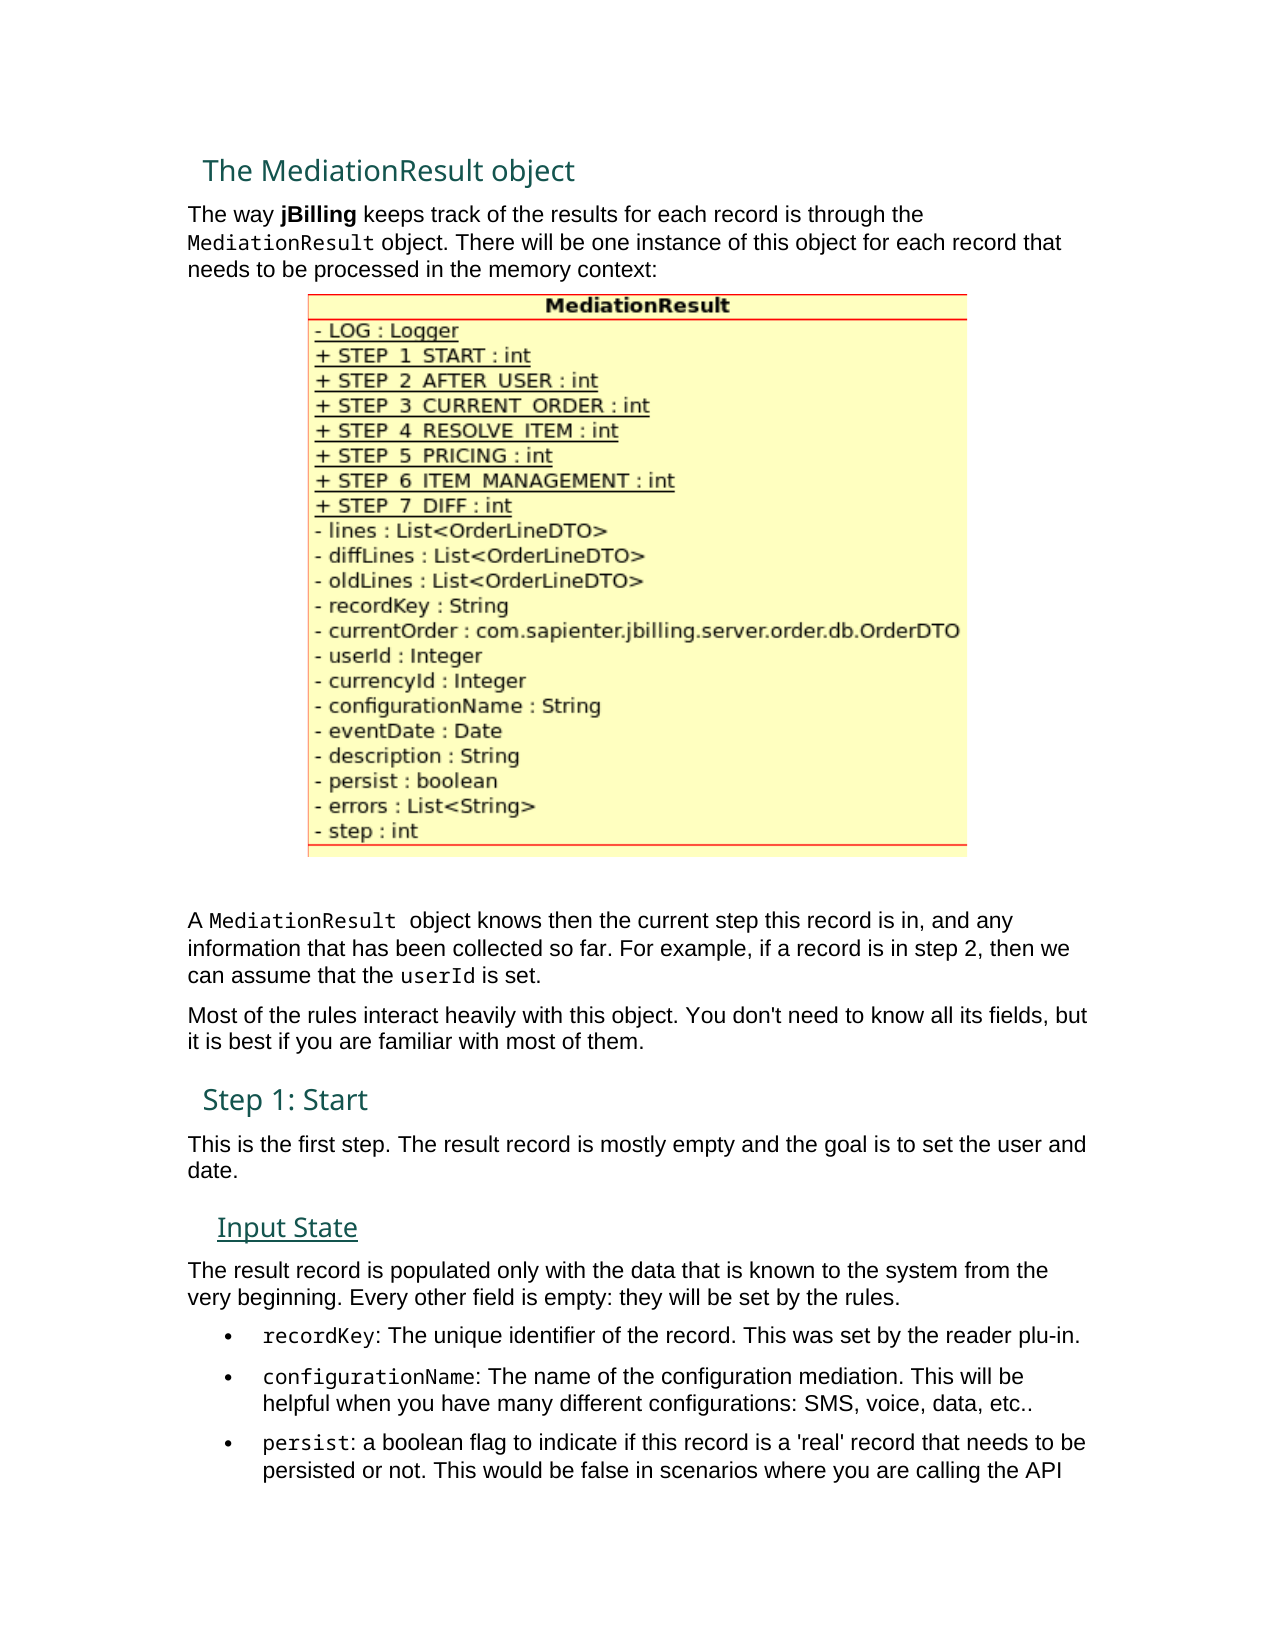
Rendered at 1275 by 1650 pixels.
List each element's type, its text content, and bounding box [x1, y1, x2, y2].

subtitle Input State [217, 1208, 1087, 1245]
text Most of the rules interact heavily with this object. You don't need to know all its fields, but it is best if you are familiar with most of them. [187, 1002, 1087, 1054]
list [225, 1428, 1087, 1483]
list recordKey: The unique identifier of the record. This was set by the reader plu-in. [225, 1322, 1087, 1350]
text The result record is populated only with the data that is known to the system from the very beginning. Every other field is empty: they will be set by the rules. [187, 1257, 1087, 1310]
picture [307, 294, 968, 857]
list configurationName: The name of the configuration mediation. This will be helpful when you have many different configurations: SMS, voice, data, etc.. [225, 1362, 1087, 1417]
text The way jBilling keeps track of the results for each record is through the MediationResult object. There will be one instance of this object for each record that needs to be processed in the memory context: [187, 201, 1087, 283]
text This is the first step. The result record is mostly empty and the goal is to set the user and date. [187, 1131, 1087, 1183]
subtitle Step 1: Start [202, 1079, 1087, 1119]
subtitle The MediationResult object [202, 150, 1087, 190]
text A MediationResult object knows then the current step this record is in, and any information that has been collected so far. For example, if a record is in step 2, then we can assume that the userId is set. [187, 907, 1087, 990]
